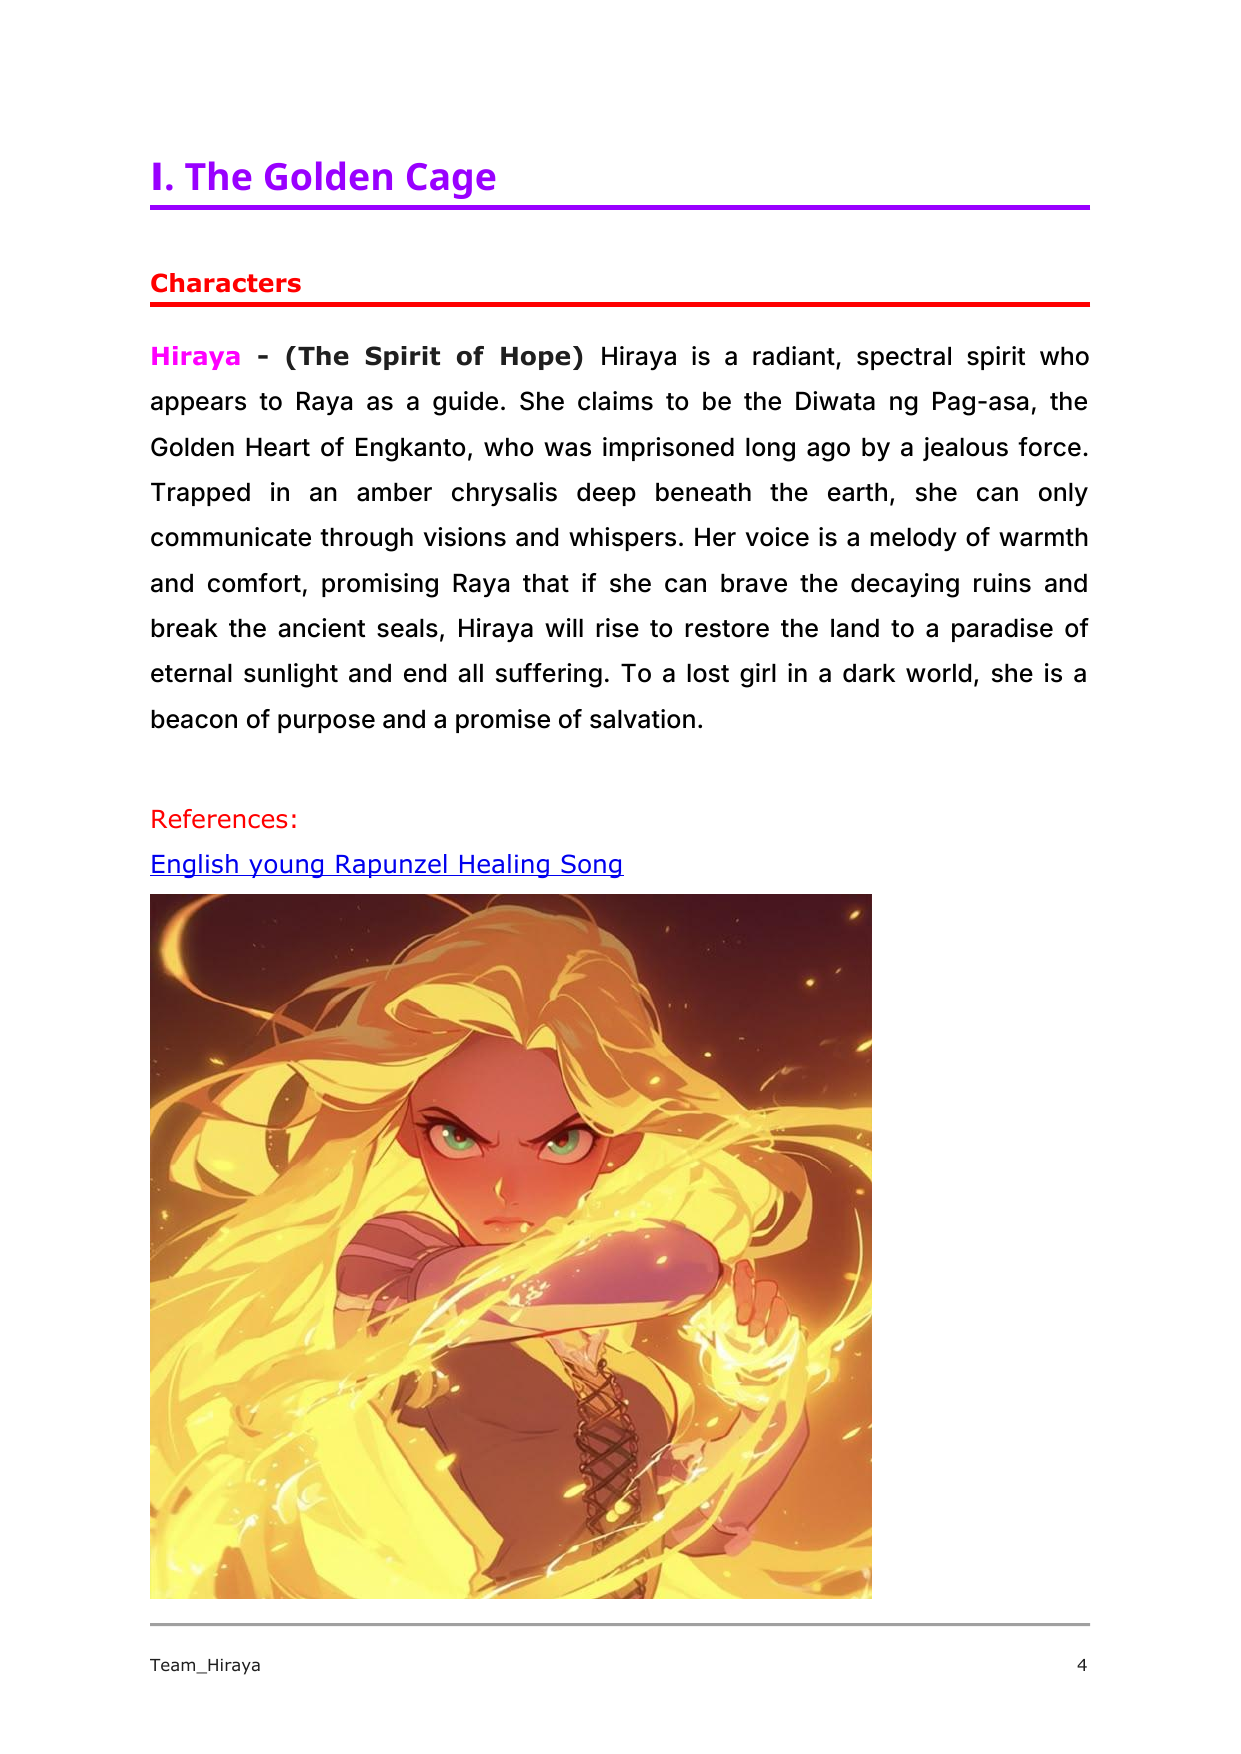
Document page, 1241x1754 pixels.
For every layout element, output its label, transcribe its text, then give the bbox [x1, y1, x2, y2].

title Ⅰ. The Golden Cage [150, 150, 1090, 205]
text English young Rapunzel Healing Song [150, 849, 1090, 879]
text References: [150, 803, 1090, 833]
subtitle Characters [150, 267, 1090, 302]
picture [150, 894, 872, 1599]
subtitle Hiraya - (The Spirit of Hope) Hiraya is a radiant, spectral spirit who appears to Raya as a guide. She claims to be the Diwata ng Pag-asa, the Golden Heart of Engkanto, who was imprisoned long ago by a jealous force. Trapped in an amber chrysalis deep beneath the earth, she can only communicate through visions and whispers. Her voice is a melody of warmth and comfort, promising Raya that if she can brave the decaying ruins and break the ancient seals, Hiraya will rise to restore the land to a paradise of eternal sunlight and end all suffering. To a lost girl in a dark world, she is a beacon of purpose and a promise of salvation. [150, 340, 1090, 734]
